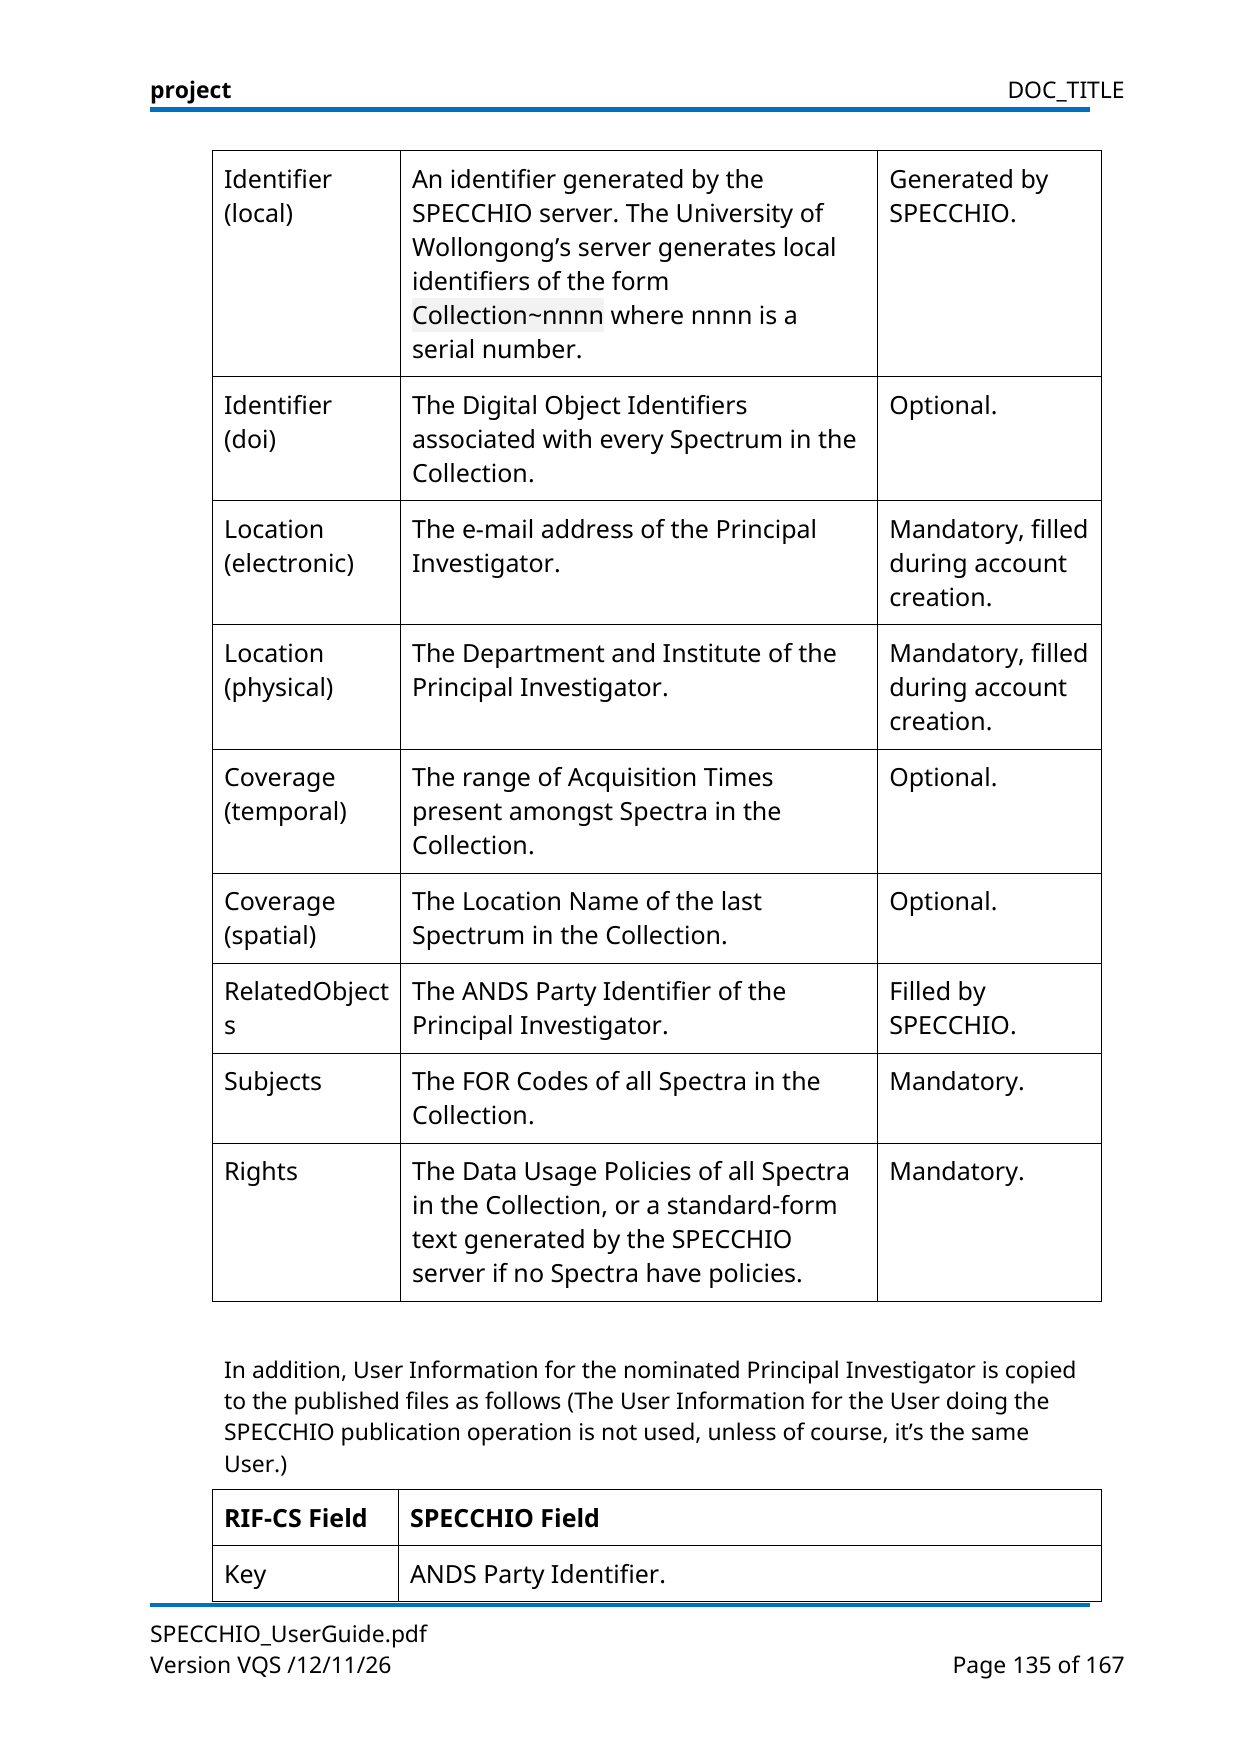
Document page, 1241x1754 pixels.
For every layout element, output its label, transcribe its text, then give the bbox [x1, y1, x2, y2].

table_cell Mandatory, filled during account creation. [878, 625, 1101, 748]
table_cell The Data Usage Policies of all Spectra in the Collection, or a standard-form text generated by the SPECCHIO server if no Spectra have policies. [401, 1144, 877, 1301]
table_cell Key [213, 1546, 398, 1601]
table_cell Generated by SPECCHIO. [878, 151, 1101, 376]
table_cell Rights [213, 1144, 400, 1301]
table_cell Mandatory. [878, 1054, 1101, 1142]
table_cell Optional. [878, 750, 1101, 872]
table_cell The ANDS Party Identifier of the Principal Investigator. [401, 964, 877, 1052]
table_cell Optional. [878, 377, 1101, 500]
table_cell ANDS Party Identifier. [399, 1546, 1101, 1601]
table_cell The range of Acquisition Times present amongst Spectra in the Collection. [401, 750, 877, 872]
table_cell Filled by SPECCHIO. [878, 964, 1101, 1052]
table_header RIF-CS Field [213, 1490, 398, 1545]
table_cell An identifier generated by the SPECCHIO server. The University of Wollongong’s server generates local identifiers of the form Collection~nnnn where nnnn is a serial number. [401, 151, 877, 376]
table_cell Location (electronic) [213, 501, 400, 624]
table_cell Identifier (local) [213, 151, 400, 376]
table_cell Mandatory, filled during account creation. [878, 501, 1101, 624]
table_cell Coverage (spatial) [213, 874, 400, 962]
table_cell Location (physical) [213, 625, 400, 748]
table_cell Coverage (temporal) [213, 750, 400, 872]
table_cell Identifier (doi) [213, 377, 400, 500]
table_cell The FOR Codes of all Spectra in the Collection. [401, 1054, 877, 1142]
table_header SPECCHIO Field [399, 1490, 1101, 1545]
table_cell RelatedObjects [213, 964, 400, 1052]
table_cell Optional. [878, 874, 1101, 962]
table_cell The e-mail address of the Principal Investigator. [401, 501, 877, 624]
table_cell The Digital Object Identifiers associated with every Spectrum in the Collection. [401, 377, 877, 500]
table_cell Mandatory. [878, 1144, 1101, 1301]
table_cell The Department and Institute of the Principal Investigator. [401, 625, 877, 748]
table_cell Subjects [213, 1054, 400, 1142]
text In addition, User Information for the nominated Principal Investigator is copied to the published files as follows (The User Information for the User doing the SPECCHIO publication operation is not used, unless of course, it’s the same User.) [224, 1354, 1090, 1479]
table_cell The Location Name of the last Spectrum in the Collection. [401, 874, 877, 962]
